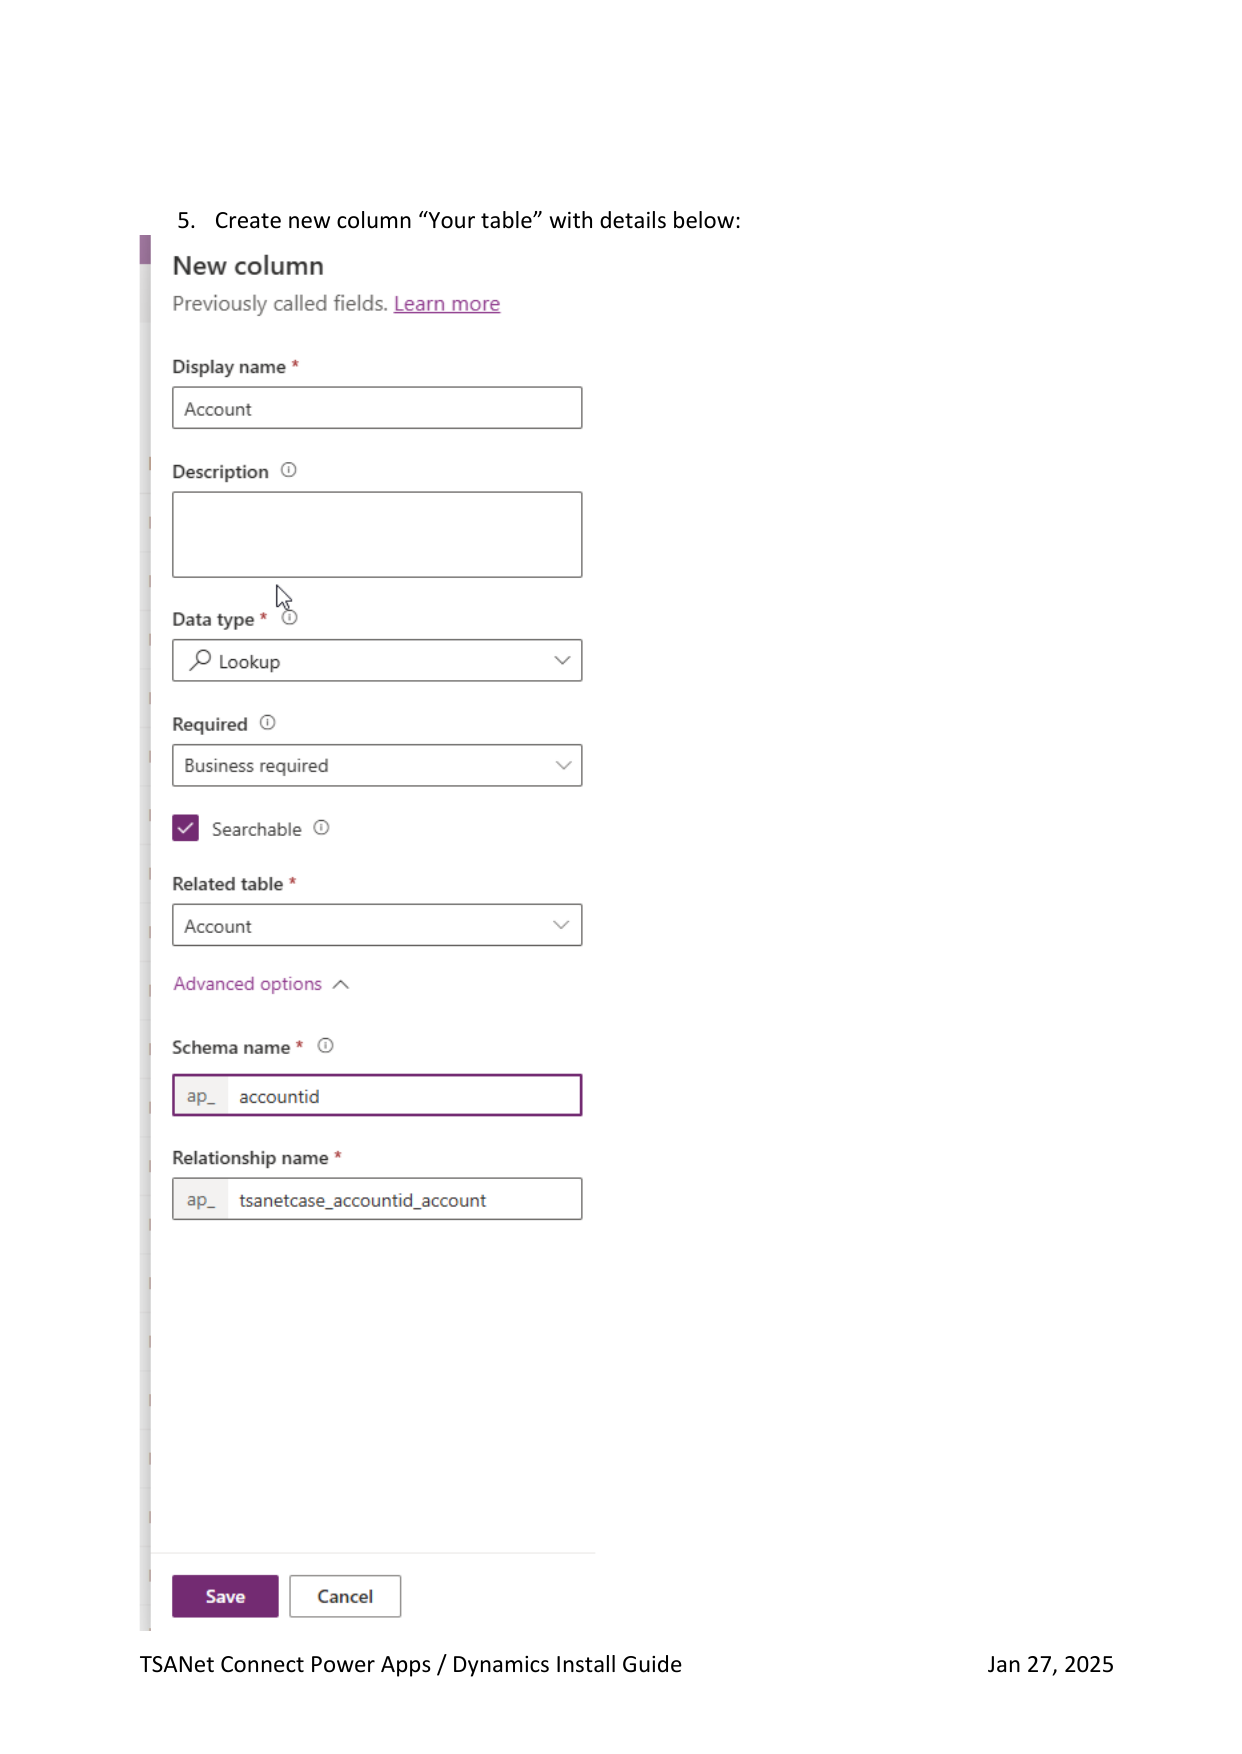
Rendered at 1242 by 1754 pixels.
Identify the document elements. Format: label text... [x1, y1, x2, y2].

picture [139, 235, 596, 1631]
list Create new column “Your table” with details below: [177, 205, 1067, 235]
